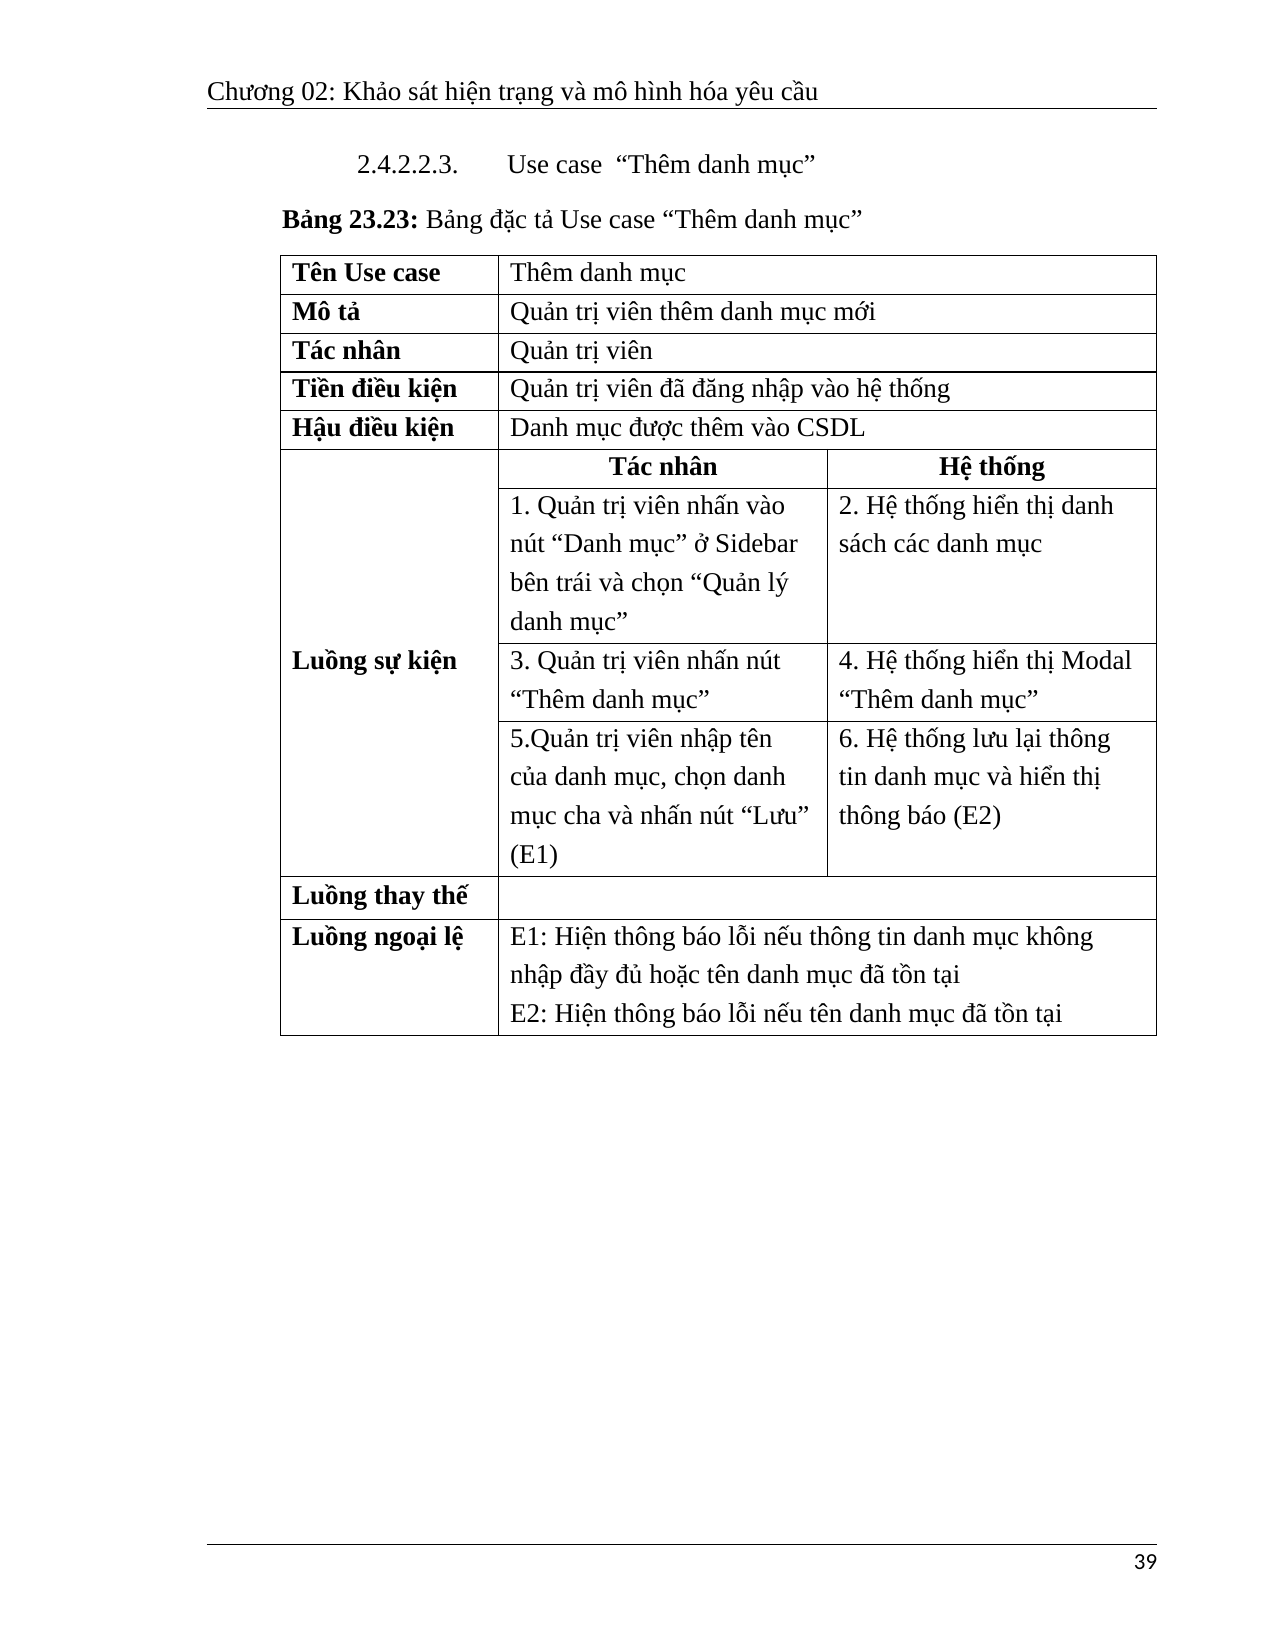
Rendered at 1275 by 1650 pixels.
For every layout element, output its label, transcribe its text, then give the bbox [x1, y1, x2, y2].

table_cell Luồng thay thế [281, 877, 498, 919]
table_cell Quản trị viên thêm danh mục mới [499, 295, 1156, 333]
table_cell Mô tả [281, 295, 498, 333]
table_cell 3. Quản trị viên nhấn nút “Thêm danh mục” [499, 644, 827, 721]
table_cell Tiền điều kiện [281, 373, 498, 410]
table_cell [499, 877, 1156, 919]
table_cell Quản trị viên đã đăng nhập vào hệ thống [499, 373, 1156, 410]
table_cell Hệ thống [828, 450, 1156, 488]
table_cell Danh mục được thêm vào CSDL [499, 411, 1156, 449]
table_cell Luồng ngoại lệ [281, 920, 498, 1035]
table_cell 6. Hệ thống lưu lại thông tin danh mục và hiển thị thông báo (E2) [828, 722, 1156, 876]
list Use case “Thêm danh mục” [357, 148, 1157, 179]
table_cell E1: Hiện thông báo lỗi nếu thông tin danh mục không nhập đầy đủ hoặc tên danh mục đã tồn tại E2: Hiện thông báo lỗi nếu tên danh mục đã tồn tại [499, 920, 1156, 1035]
table_cell Luồng sự kiện [281, 450, 498, 876]
text Bảng 23.23: Bảng đặc tả Use case “Thêm danh mục” [244, 203, 1157, 234]
table_cell Tác nhân [281, 334, 498, 371]
table_cell 5.Quản trị viên nhập tên của danh mục, chọn danh mục cha và nhấn nút “Lưu” (E1) [499, 722, 827, 876]
table_header Thêm danh mục [499, 256, 1156, 294]
table_cell Hậu điều kiện [281, 411, 498, 449]
table_cell 4. Hệ thống hiển thị Modal “Thêm danh mục” [828, 644, 1156, 721]
table_cell 1. Quản trị viên nhấn vào nút “Danh mục” ở Sidebar bên trái và chọn “Quản lý danh mục” [499, 489, 827, 643]
table_cell Quản trị viên [499, 334, 1156, 371]
table_header Tên Use case [281, 256, 498, 294]
table_cell Tác nhân [499, 450, 827, 488]
table_cell 2. Hệ thống hiển thị danh sách các danh mục [828, 489, 1156, 643]
